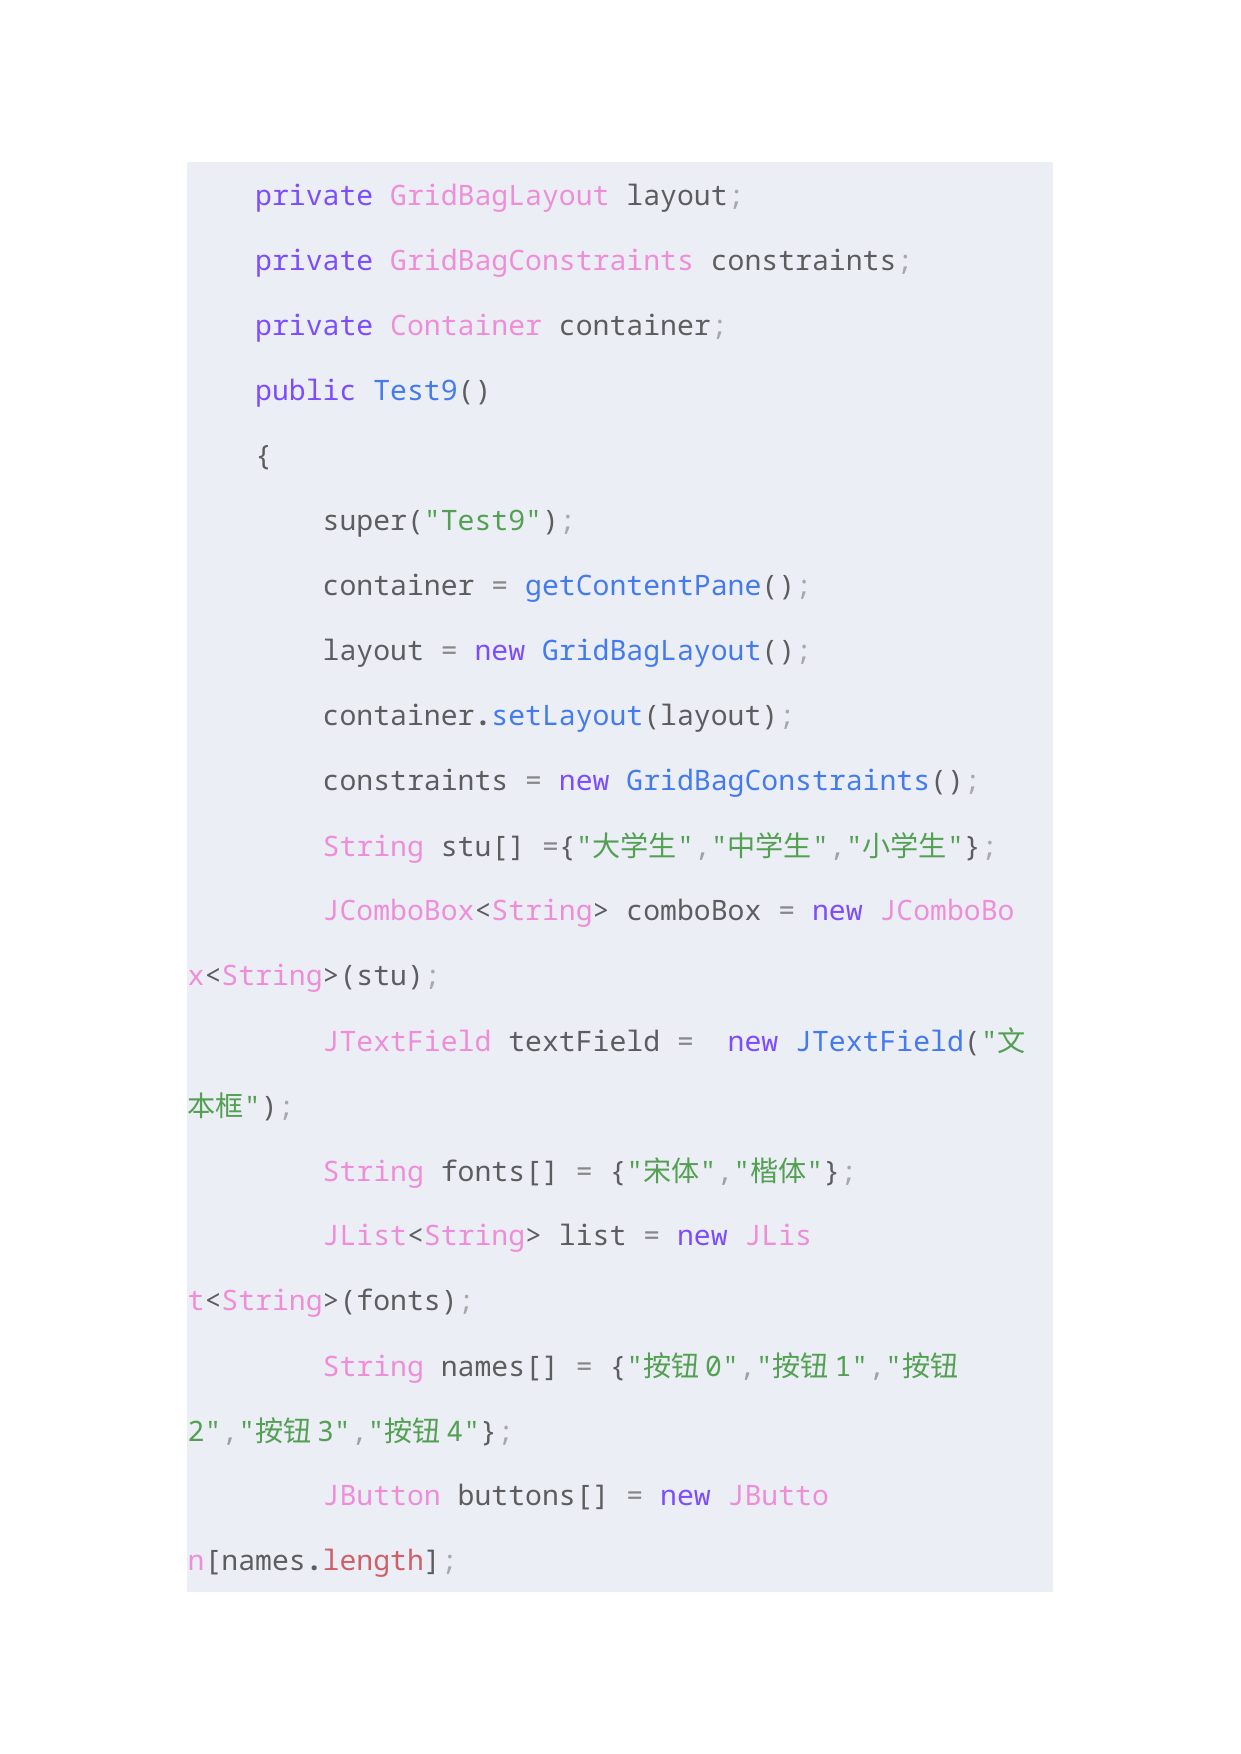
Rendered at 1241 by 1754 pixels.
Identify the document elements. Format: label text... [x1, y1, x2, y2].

text private Container container; [187, 292, 1053, 357]
text public Test9() [187, 357, 1053, 422]
text String stu[] ={"大学生","中学生","小学生"}; [187, 812, 1053, 877]
text private GridBagConstraints constraints; [187, 227, 1053, 292]
text constraints = new GridBagConstraints(); [187, 747, 1053, 812]
text JButton buttons[] = new JButton[names.length]; [187, 1462, 1053, 1592]
text JComboBox<String> comboBox = new JComboBox<String>(stu); [187, 877, 1053, 1007]
text layout = new GridBagLayout(); [187, 617, 1053, 682]
text String names[] = {"按钮0","按钮1","按钮2","按钮3","按钮4"}; [187, 1332, 1053, 1462]
text super("Test9"); [187, 487, 1053, 552]
text String fonts[] = {"宋体","楷体"}; [187, 1137, 1053, 1202]
text container.setLayout(layout); [187, 682, 1053, 747]
text { [187, 422, 1053, 487]
text container = getContentPane(); [187, 552, 1053, 617]
text private GridBagLayout layout; [187, 162, 1053, 227]
text JTextField textField = new JTextField("文本框"); [187, 1007, 1053, 1137]
text JList<String> list = new JList<String>(fonts); [187, 1202, 1053, 1332]
